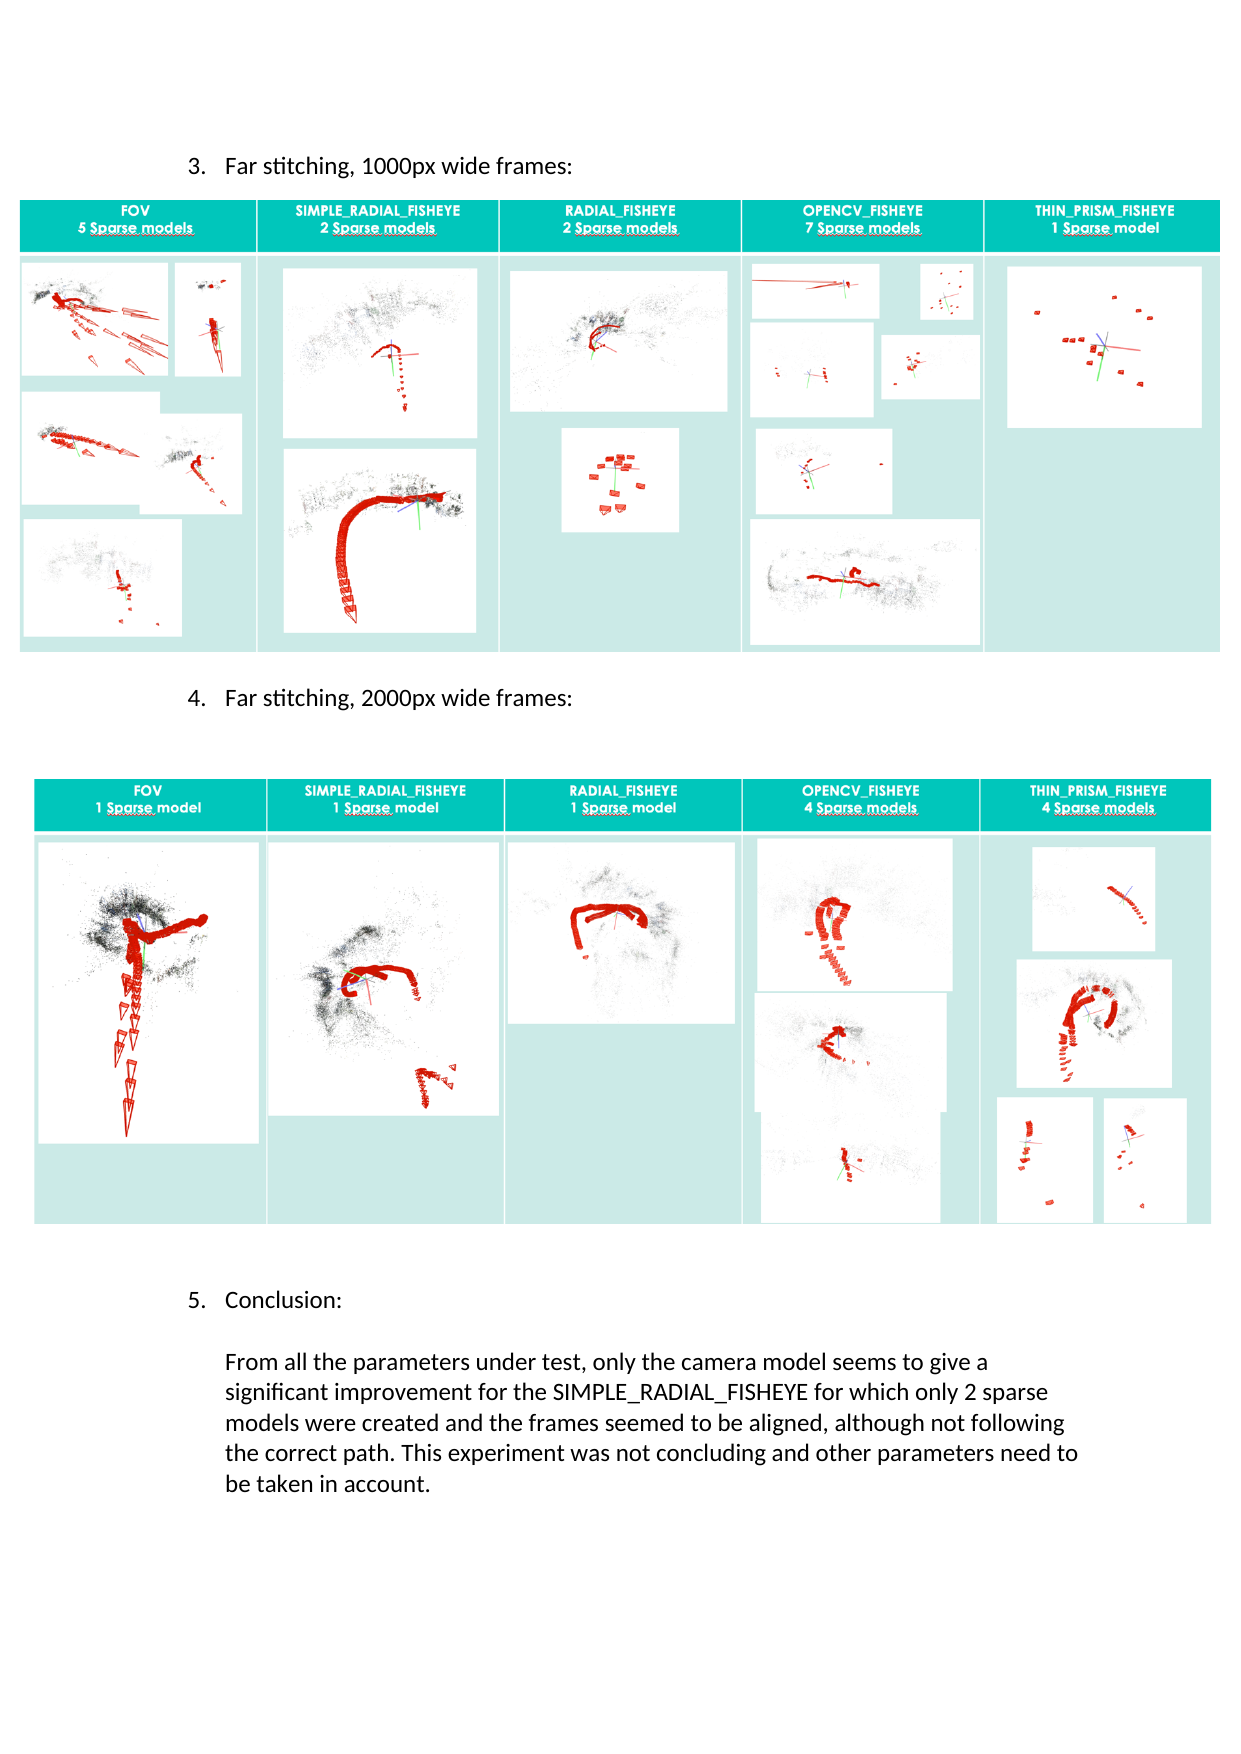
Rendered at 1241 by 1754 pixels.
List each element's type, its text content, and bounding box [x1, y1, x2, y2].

list Far stitching, 2000px wide frames: [187, 682, 1090, 712]
list From all the parameters under test, only the camera model seems to give a significant improvement for the SIMPLE_RADIAL_FISHEYE for which only 2 sparse models were created and the frames seemed to be aligned, although not following the correct path. This experiment was not concluding and other parameters need to be taken in account. [225, 1346, 1090, 1529]
list Conclusion: [187, 1284, 1090, 1315]
picture [19, 200, 1220, 652]
list Far stitching, 1000px wide frames: [187, 150, 1090, 181]
picture [34, 779, 1212, 1224]
